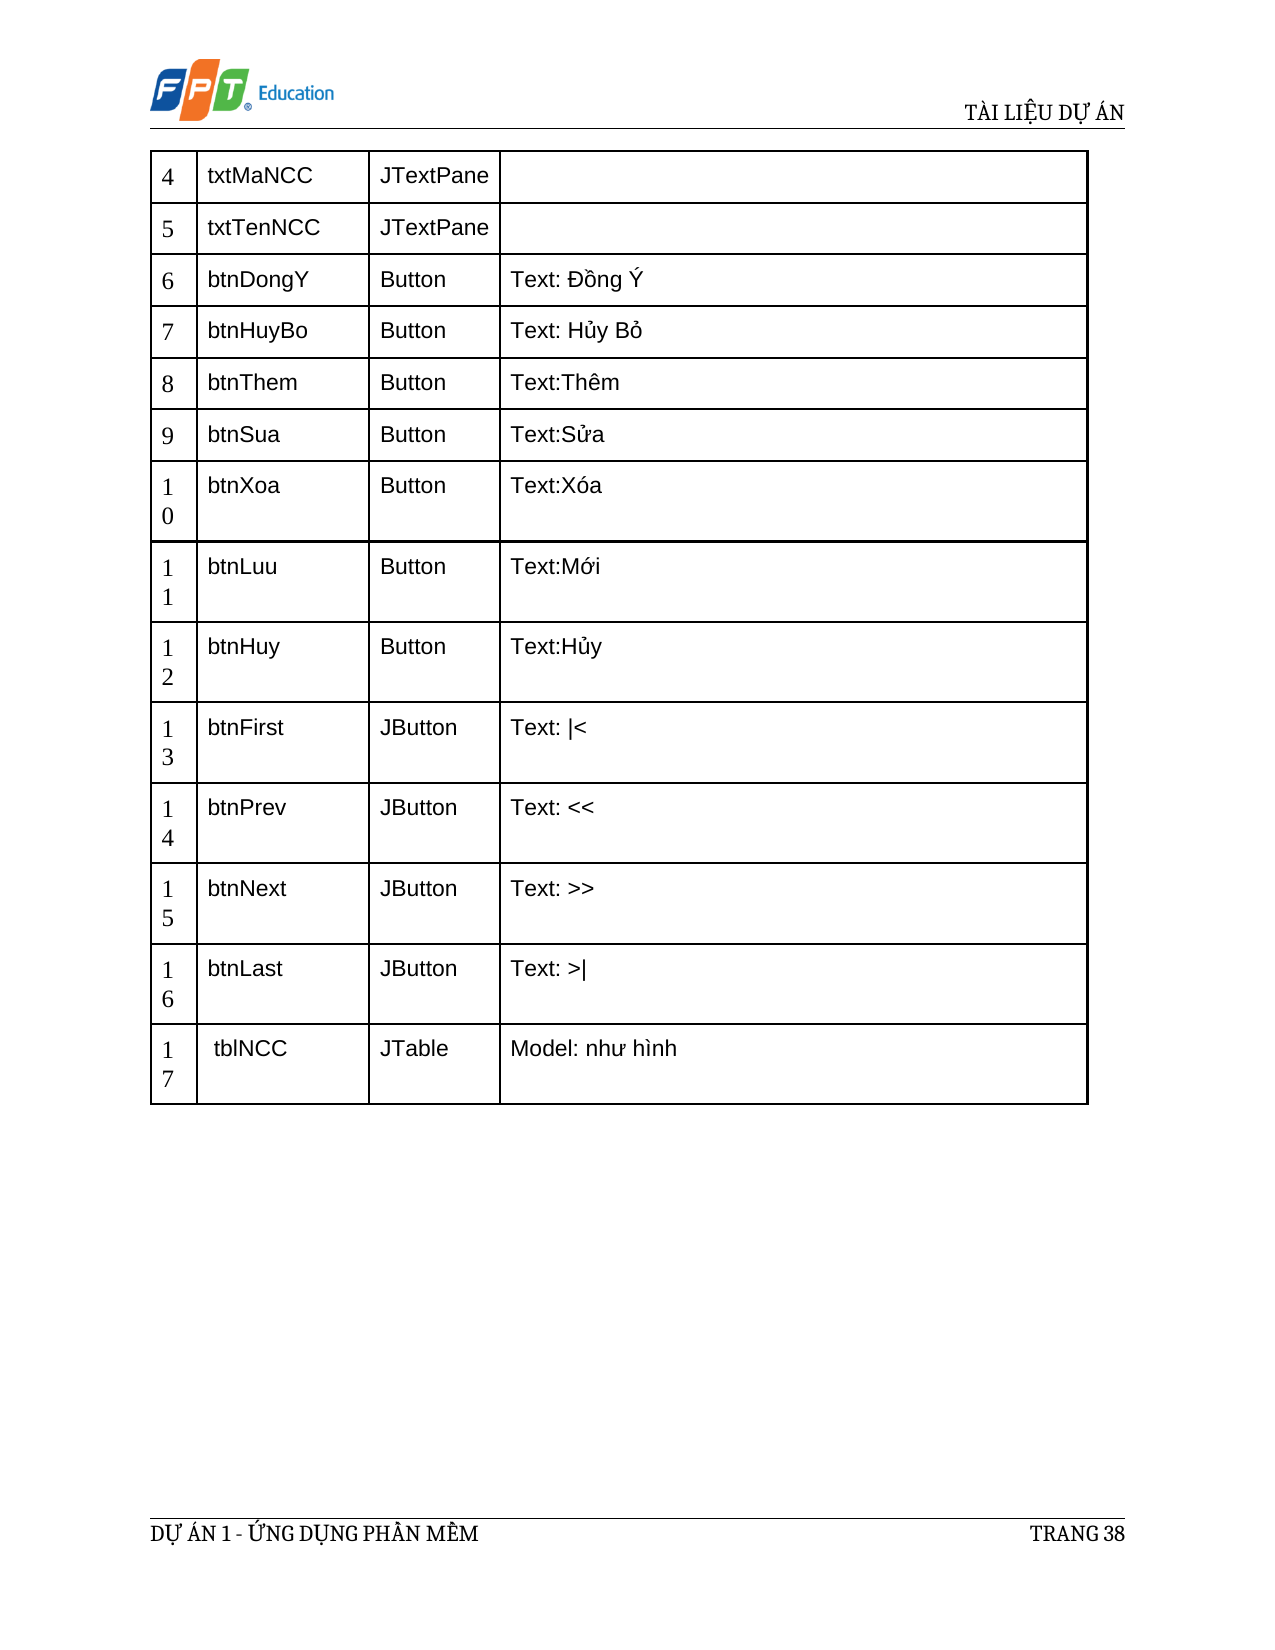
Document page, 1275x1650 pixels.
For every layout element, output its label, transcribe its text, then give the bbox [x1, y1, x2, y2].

table_cell 14 [152, 784, 196, 862]
table_cell btnDongY [198, 255, 368, 305]
table_cell Text:Mới [501, 543, 1086, 621]
table_cell Text: |< [501, 703, 1086, 782]
table_cell txtMaNCC [198, 152, 368, 202]
table_cell Text: Đồng Ý [501, 255, 1086, 305]
table_cell 13 [152, 703, 196, 782]
table_cell Text: >| [501, 945, 1086, 1023]
table_cell Button [370, 255, 499, 305]
table_cell btnNext [198, 864, 368, 942]
table_cell 8 [152, 359, 196, 408]
table_cell [501, 204, 1086, 253]
table_cell Text:Xóa [501, 462, 1086, 540]
table_cell Text: Hủy Bỏ [501, 307, 1086, 357]
table_cell JTextPane [370, 204, 499, 253]
table_cell Text: >> [501, 864, 1086, 942]
table_cell JButton [370, 864, 499, 942]
table_cell txtTenNCC [198, 204, 368, 253]
table_cell JButton [370, 945, 499, 1023]
table_cell [501, 152, 1086, 202]
table_cell 9 [152, 410, 196, 460]
table_cell btnLast [198, 945, 368, 1023]
table_cell Button [370, 359, 499, 408]
table_cell btnXoa [198, 462, 368, 540]
table_cell Text:Thêm [501, 359, 1086, 408]
table_cell btnSua [198, 410, 368, 460]
table_cell 12 [152, 623, 196, 701]
table_cell tblNCC [198, 1025, 368, 1103]
picture [150, 59, 336, 121]
table_cell btnPrev [198, 784, 368, 862]
table_cell btnLuu [198, 543, 368, 621]
table_cell 17 [152, 1025, 196, 1103]
table_cell Button [370, 410, 499, 460]
table_cell 15 [152, 864, 196, 942]
table_cell Model: như hình [501, 1025, 1086, 1103]
table_cell 11 [152, 543, 196, 621]
table_cell Text:Hủy [501, 623, 1086, 701]
table_cell btnFirst [198, 703, 368, 782]
table_cell 5 [152, 204, 196, 253]
table_cell 10 [152, 462, 196, 540]
table_cell Button [370, 307, 499, 357]
table_cell btnHuyBo [198, 307, 368, 357]
table_cell JButton [370, 703, 499, 782]
table_cell Button [370, 462, 499, 540]
table_cell Text:Sửa [501, 410, 1086, 460]
table_cell Text: << [501, 784, 1086, 862]
table_cell Button [370, 543, 499, 621]
table_cell JButton [370, 784, 499, 862]
table_cell 7 [152, 307, 196, 357]
table_cell btnThem [198, 359, 368, 408]
table_cell 6 [152, 255, 196, 305]
table_cell JTable [370, 1025, 499, 1103]
table_cell 16 [152, 945, 196, 1023]
table_cell btnHuy [198, 623, 368, 701]
table_cell 4 [152, 152, 196, 202]
table_cell JTextPane [370, 152, 499, 202]
table_cell Button [370, 623, 499, 701]
